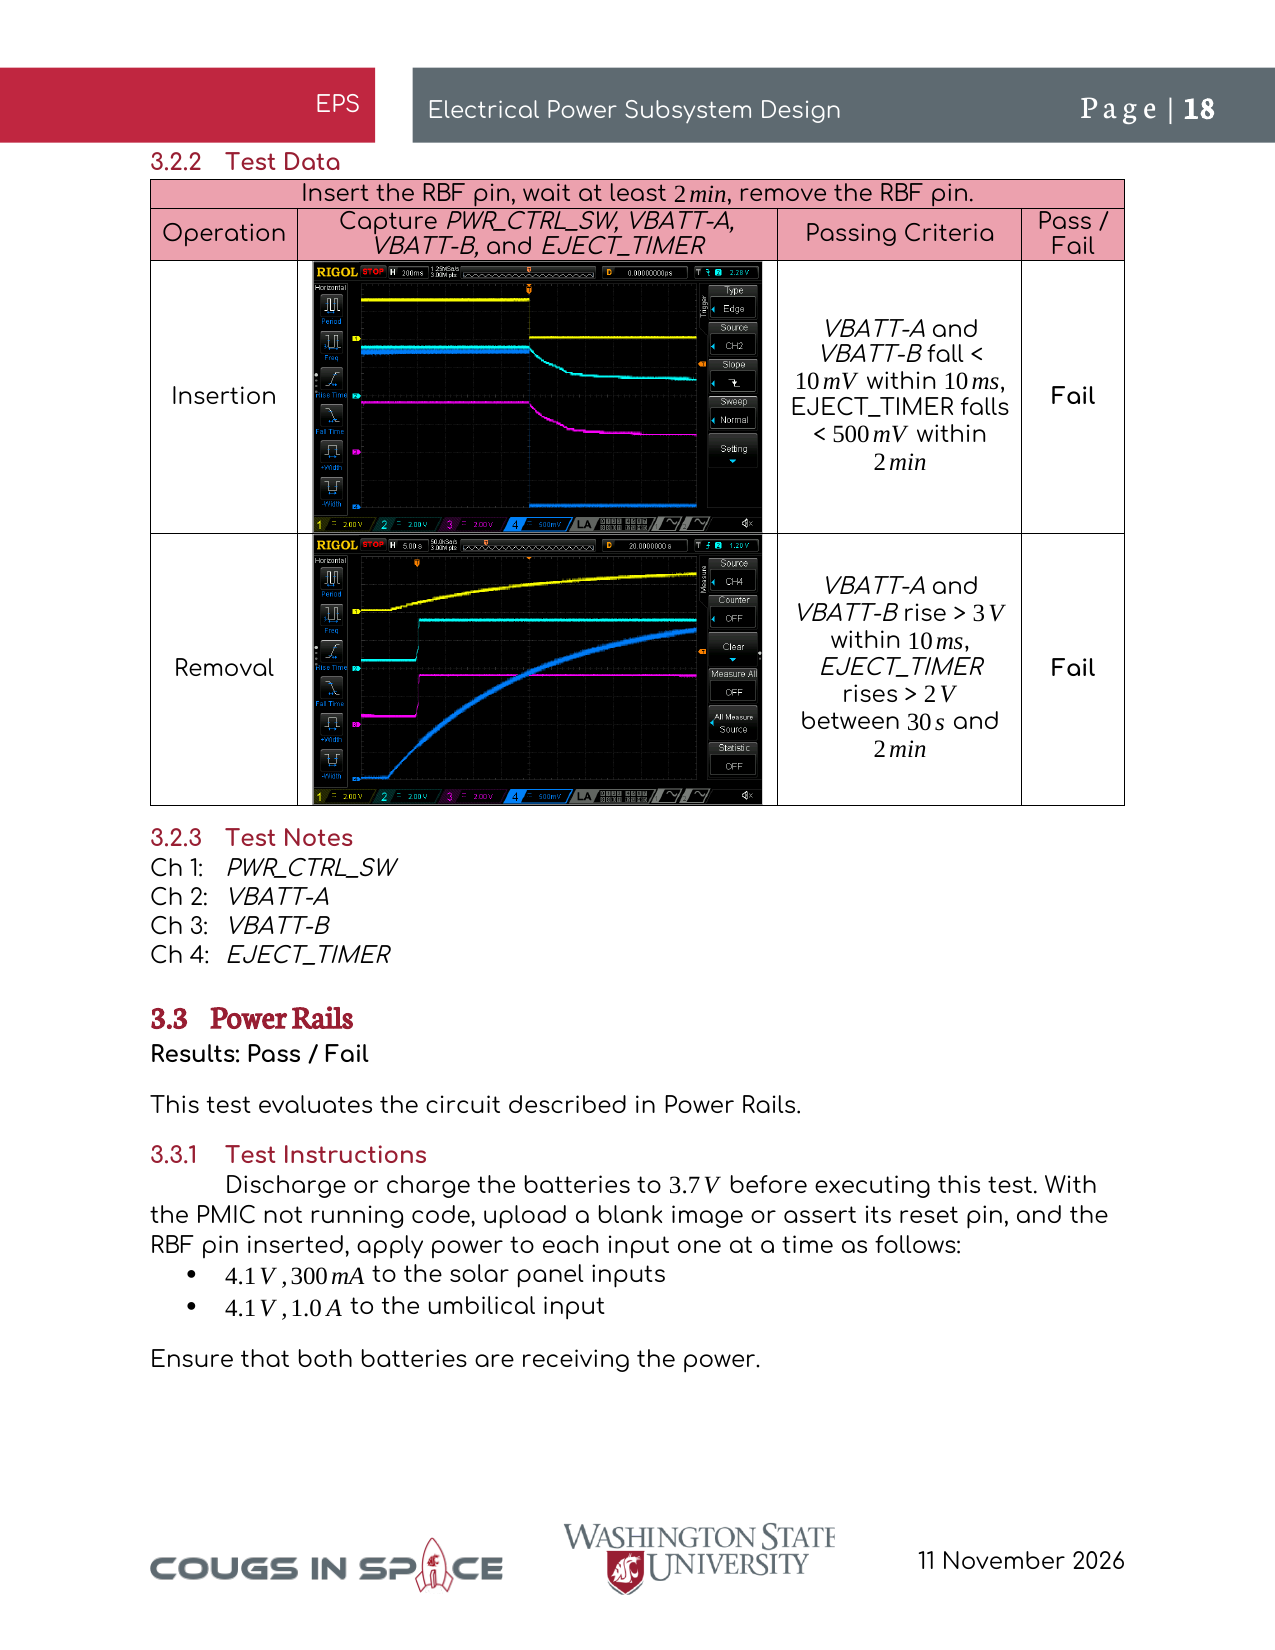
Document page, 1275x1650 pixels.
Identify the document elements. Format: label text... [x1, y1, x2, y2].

text Ch 3: VBATT-B [150, 914, 1125, 940]
picture [562, 1522, 835, 1594]
table_cell [763, 534, 777, 805]
text Ch 1: PWR_CTRL_SW [150, 856, 1125, 881]
text Ch 2: VBATT-A [150, 885, 1125, 911]
list to the solar panel inputs [187, 1262, 1125, 1291]
table_cell [298, 261, 312, 532]
text Results: Pass / Fail [150, 1042, 1125, 1068]
table_cell Operation [151, 209, 297, 260]
table_cell Pass / Fail [1022, 209, 1124, 260]
table_cell VBATT-A and VBATT-B fall < within , EJECT_TIMER falls < within [778, 261, 1021, 532]
text Ensure that both batteries are receiving the power. [150, 1347, 1125, 1373]
table_cell [298, 534, 312, 805]
subtitle Power Rails [150, 994, 1125, 1036]
table_cell [763, 261, 777, 532]
subtitle Test Data [150, 150, 1125, 176]
table_cell Fail [1022, 534, 1124, 805]
table_cell VBATT-A and VBATT-B rise > within , EJECT_TIMER rises > between and [778, 534, 1021, 805]
table_cell Removal [151, 534, 297, 805]
text This test evaluates the circuit described in Power Rails. [150, 1093, 1125, 1118]
subtitle Test Instructions [150, 1143, 1125, 1168]
table_header Insert the RBF pin, wait at least , remove the RBF pin. [151, 180, 1124, 208]
picture [150, 1537, 503, 1594]
text Ch 4: EJECT_TIMER [150, 944, 1125, 969]
table_cell Insertion [151, 261, 297, 532]
list to the umbilical input [187, 1294, 1125, 1323]
table_cell Fail [1022, 261, 1124, 532]
picture [312, 261, 763, 805]
table_cell Capture PWR_CTRL_SW, VBATT-A, VBATT-B, and EJECT_TIMER [298, 209, 777, 260]
text Discharge or charge the batteries to before executing this test. With the PMIC not running code, upload a blank image or assert its reset pin, and the RBF pin inserted, apply power to each input one at a time as follows: [150, 1172, 1125, 1258]
subtitle Test Notes [150, 827, 1125, 852]
table_cell Passing Criteria [778, 209, 1021, 260]
